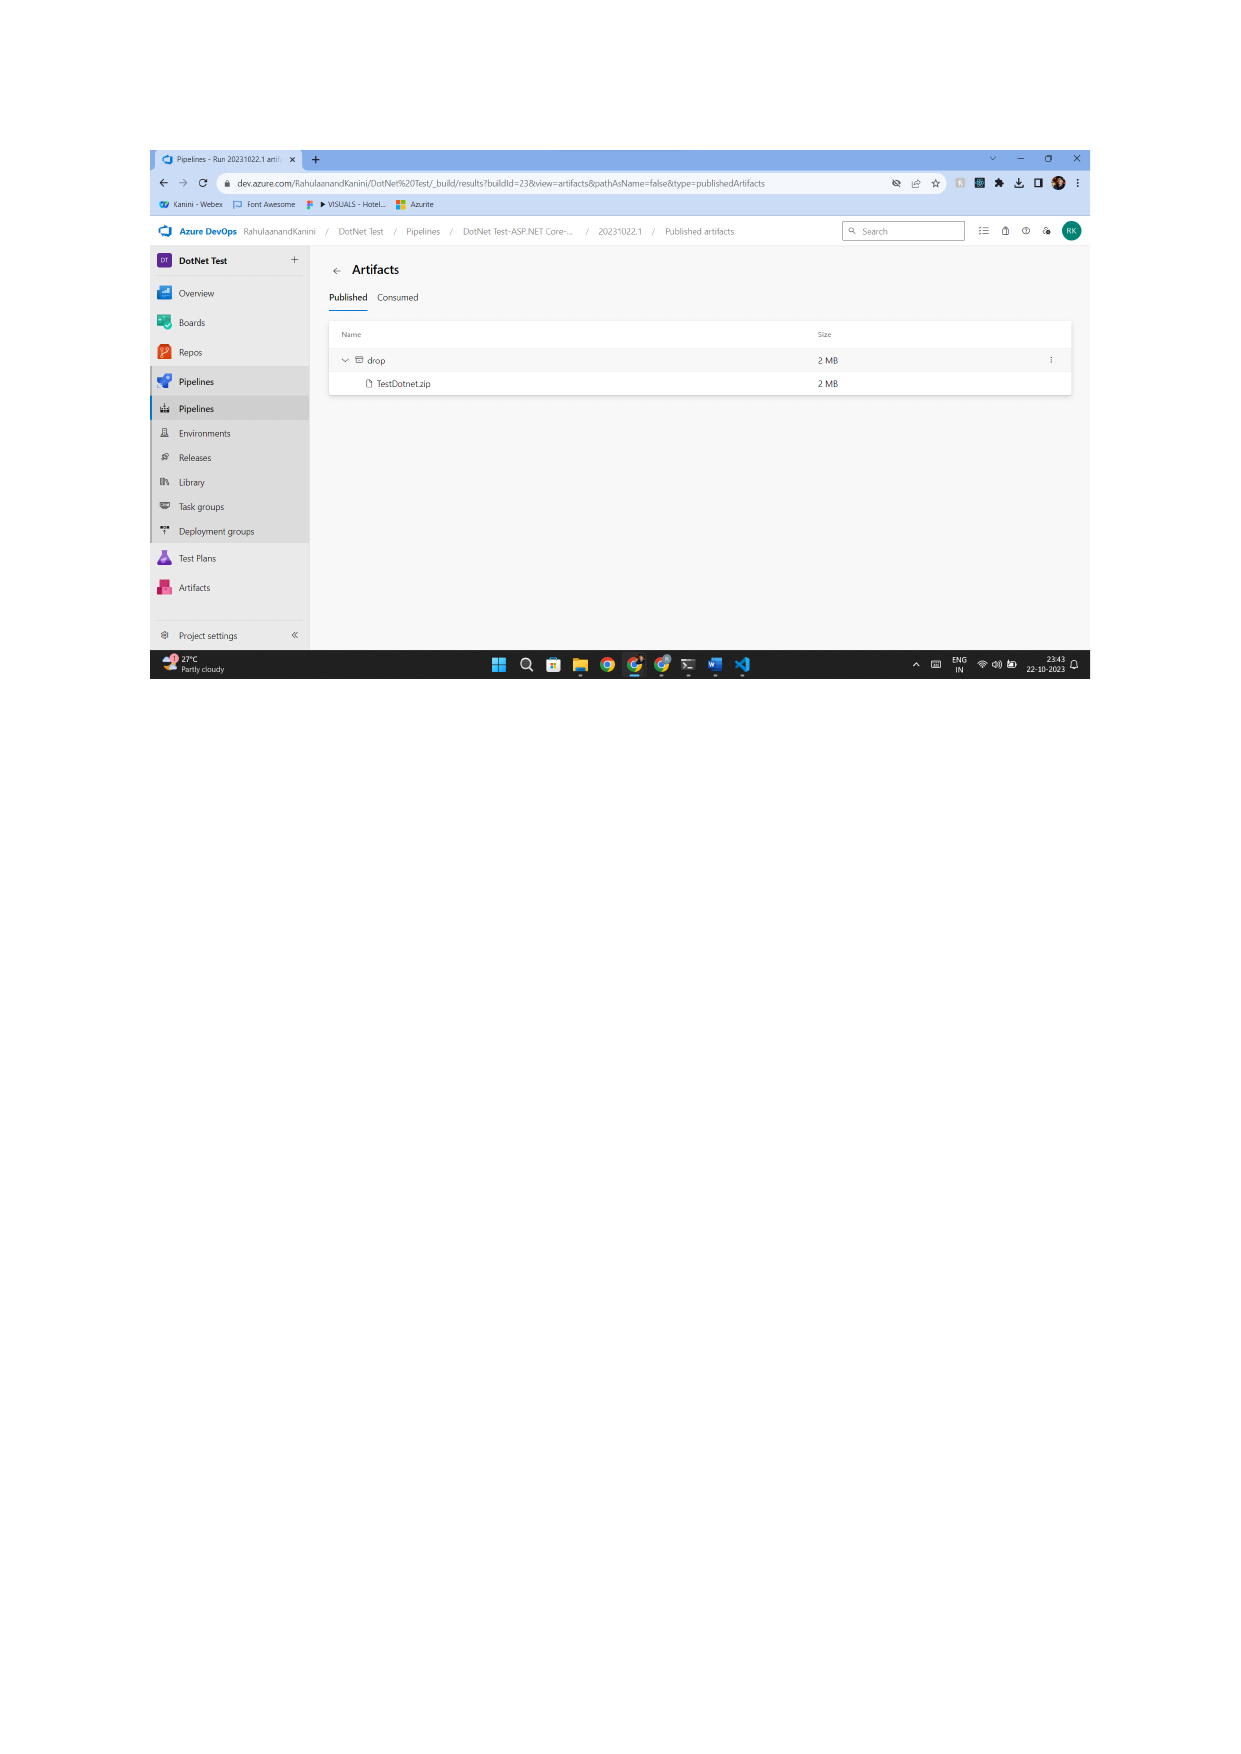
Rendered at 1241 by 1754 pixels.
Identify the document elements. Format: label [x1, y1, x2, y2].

picture [150, 150, 1091, 679]
